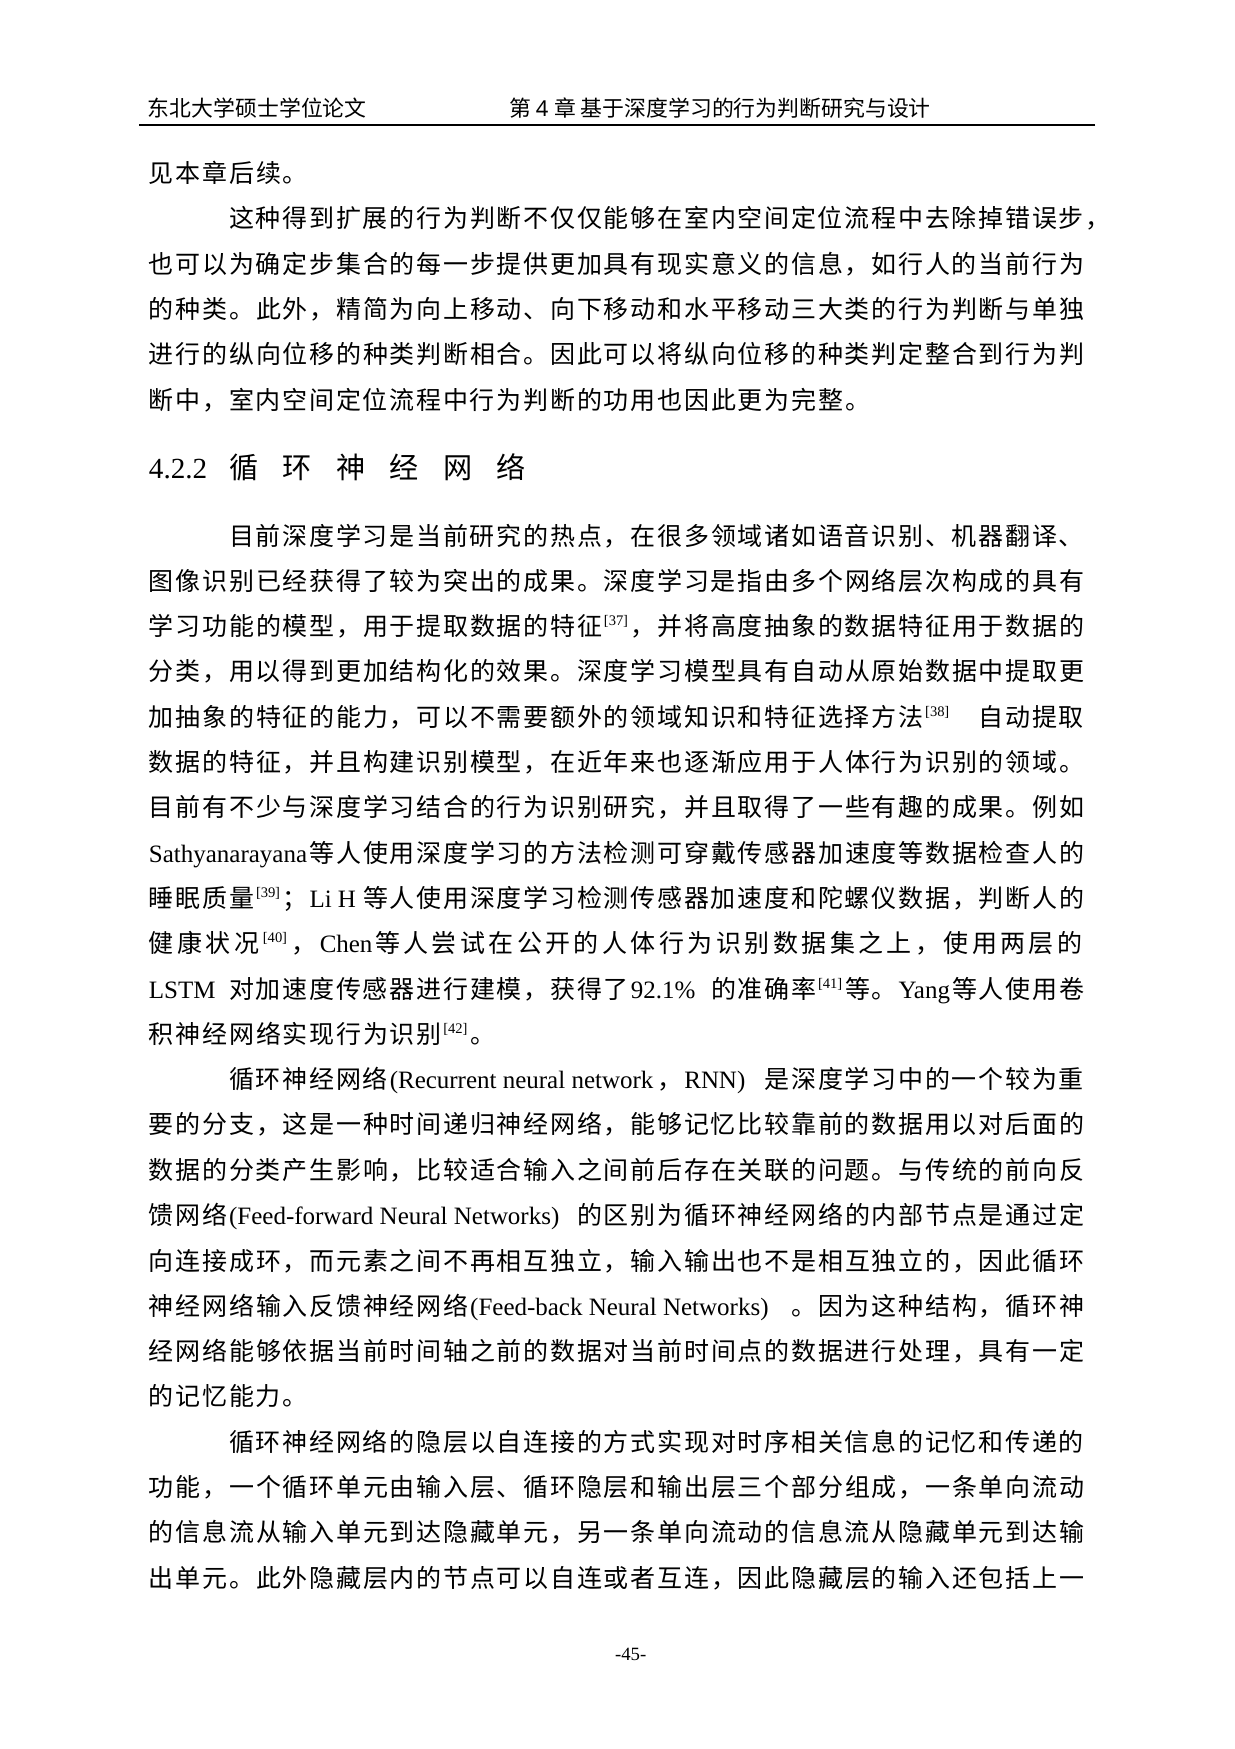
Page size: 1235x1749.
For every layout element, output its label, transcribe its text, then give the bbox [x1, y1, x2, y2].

subtitle 循环神经网络 [143, 443, 1086, 489]
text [149, 149, 1086, 194]
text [149, 1418, 1086, 1599]
text 循环神经网络(Recurrent neural network，RNN)是深度学习中的一个较为重要的分支，这是一种时间递归神经网络，能够记忆比较靠前的数据用以对后面的数据的分类产生影响，比较适合输入之间前后存在关联的问题。与传统的前向反馈网络(Feed-forward Neural Networks)的区别为循环神经网络的内部节点是通过定向连接成环，而元素之间不再相互独立，输入输出也不是相互独立的，因此循环神经网络输入反馈神经网络(Feed-back Neural Networks)。因为这种结构，循环神经网络能够依据当前时间轴之前的数据对当前时间点的数据进行处理，具有一定的记忆能力。 [149, 1055, 1086, 1418]
text 目前深度学习是当前研究的热点，在很多领域诸如语音识别、机器翻译、图像识别已经获得了较为突出的成果。深度学习是指由多个网络层次构成的具有学习功能的模型，用于提取数据的特征[37]，并将高度抽象的数据特征用于数据的分类，用以得到更加结构化的效果。深度学习模型具有自动从原始数据中提取更加抽象的特征的能力，可以不需要额外的领域知识和特征选择方法[38] 自动提取数据的特征，并且构建识别模型，在近年来也逐渐应用于人体行为识别的领域。目前有不少与深度学习结合的行为识别研究，并且取得了一些有趣的成果。例如Sathyanarayana等人使用深度学习的方法检测可穿戴传感器加速度等数据检查人的睡眠质量[39]；Li H等人使用深度学习检测传感器加速度和陀螺仪数据，判断人的健康状况[40]，Chen等人尝试在公开的人体行为识别数据集之上，使用两层的LSTM对加速度传感器进行建模，获得了92.1%的准确率[41]等。Yang等人使用卷积神经网络实现行为识别[42]。 [149, 511, 1086, 1055]
text 这种得到扩展的行为判断不仅仅能够在室内空间定位流程中去除掉错误步，也可以为确定步集合的每一步提供更加具有现实意义的信息，如行人的当前行为的种类。此外，精简为向上移动、向下移动和水平移动三大类的行为判断与单独进行的纵向位移的种类判断相合。因此可以将纵向位移的种类判定整合到行为判断中，室内空间定位流程中行为判断的功用也因此更为完整。 [149, 194, 1086, 421]
